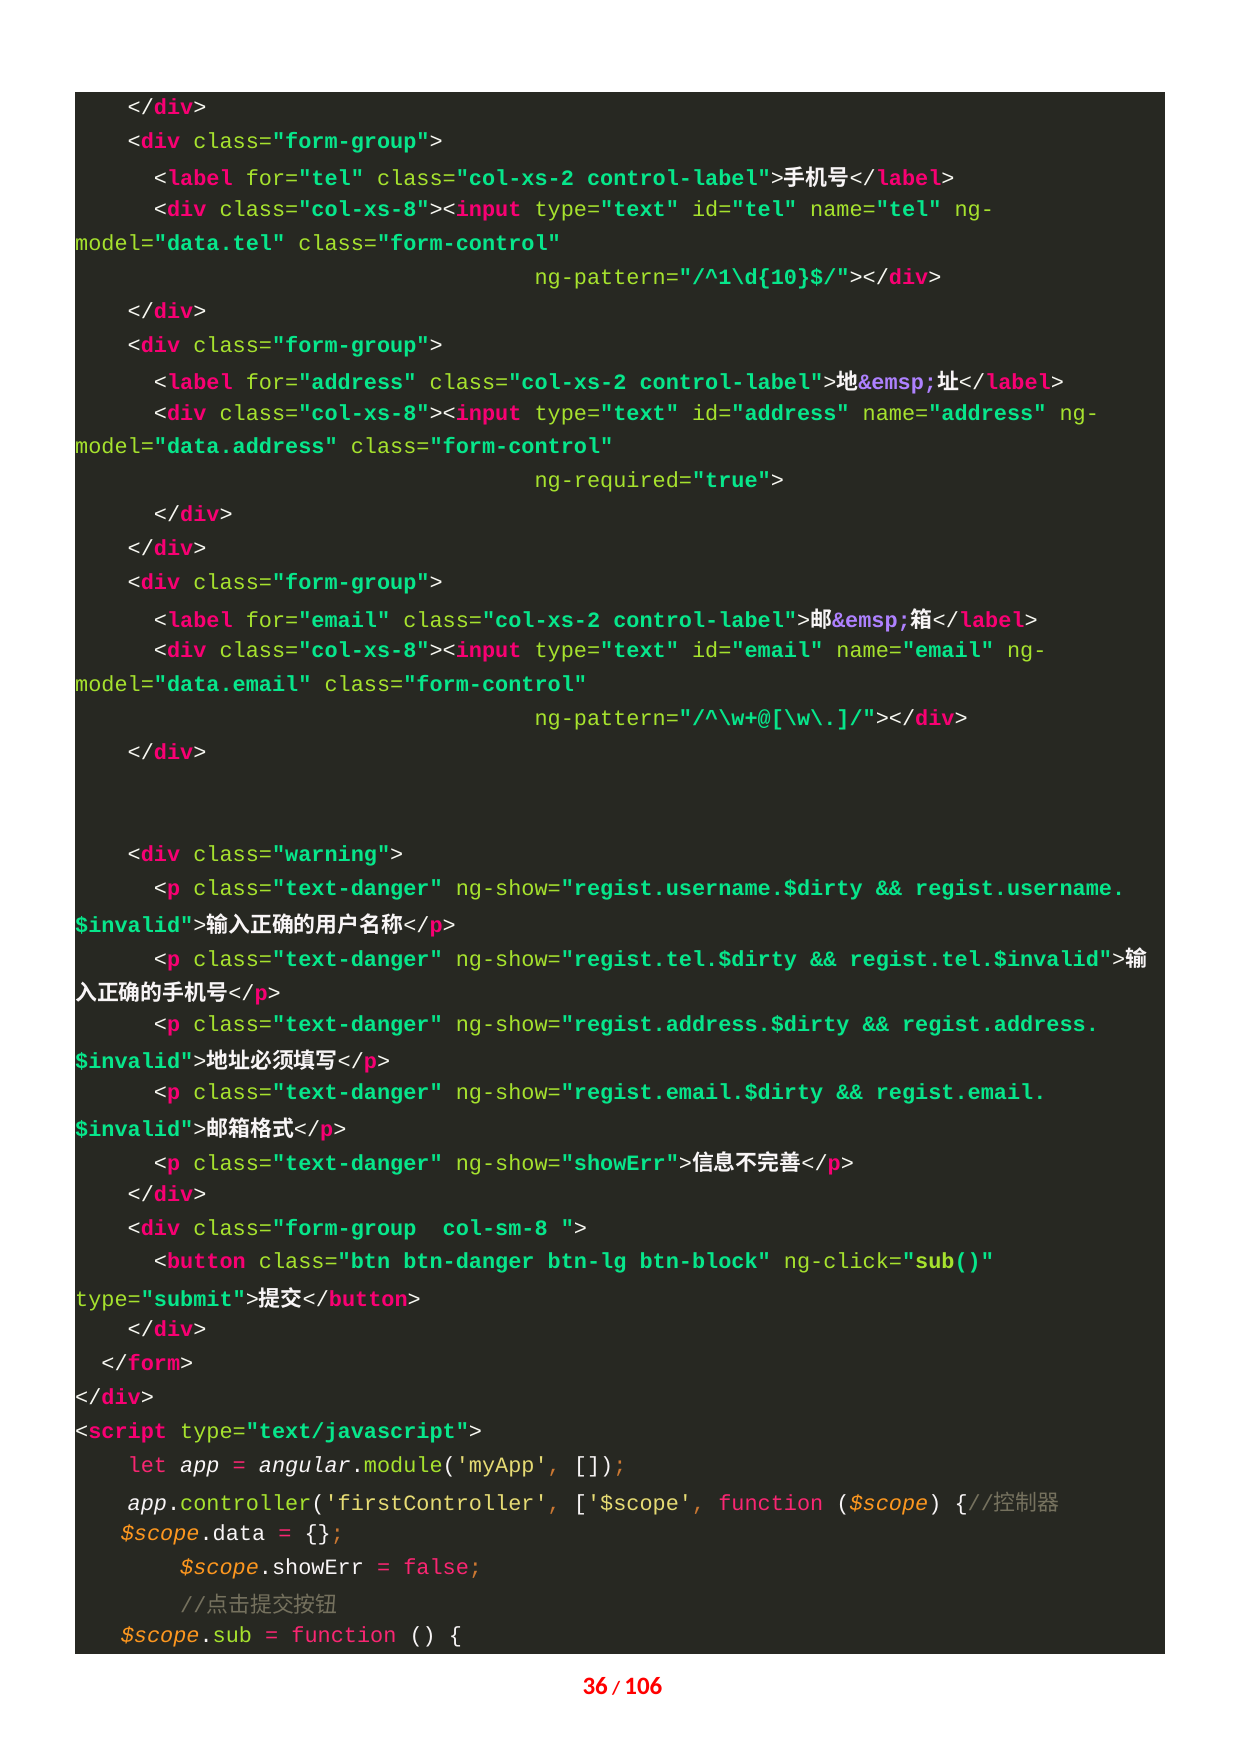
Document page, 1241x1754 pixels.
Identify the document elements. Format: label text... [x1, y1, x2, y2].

text <label for="tel" class="col-xs-2 control-label">手机号</label> [75, 159, 1165, 193]
text <label for="address" class="col-xs-2 control-label">地&emsp;址</label> [75, 363, 1165, 397]
text app.controller('firstController', ['$scope', function ($scope) {//控制器 [75, 1484, 1165, 1518]
text <div class="form-group"> [75, 567, 1165, 601]
text <script type="text/javascript"> [75, 1416, 1165, 1450]
text <div class="warning"> [75, 839, 1165, 873]
text $scope.showErr = false; [75, 1552, 1165, 1586]
text ng-pattern="/^1\d{10}$/"></div> [75, 261, 1165, 295]
text <p class="text-danger" ng-show="showErr">信息不完善</p> [75, 1144, 1165, 1178]
text ng-required="true"> [75, 465, 1165, 499]
text </div> [75, 1382, 1165, 1416]
text <label for="email" class="col-xs-2 control-label">邮&emsp;箱</label> [75, 601, 1165, 635]
text ng-pattern="/^\w+@[\w\.]/"></div> [75, 703, 1165, 737]
text <div class="form-group"> [75, 126, 1165, 159]
text </form> [75, 1348, 1165, 1382]
text <p class="text-danger" ng-show="regist.address.$dirty && regist.address.$invalid">地址必须填写</p> [75, 1008, 1165, 1076]
text </div> [75, 533, 1165, 567]
text </div> [75, 92, 1165, 126]
text <div class="form-group col-sm-8 "> [75, 1212, 1165, 1246]
text </div> [75, 1314, 1165, 1348]
text <p class="text-danger" ng-show="regist.email.$dirty && regist.email.$invalid">邮箱格式</p> [75, 1076, 1165, 1144]
text </div> [75, 1178, 1165, 1212]
text //点击提交按钮 [75, 1586, 1165, 1620]
text $scope.sub = function () { [75, 1620, 1165, 1654]
text let app = angular.module('myApp', []); [75, 1450, 1165, 1484]
text <div class="col-xs-8"><input type="text" id="address" name="address" ng-model="data.address" class="form-control" [75, 397, 1165, 465]
text <div class="col-xs-8"><input type="text" id="tel" name="tel" ng-model="data.tel" class="form-control" [75, 193, 1165, 261]
text <div class="col-xs-8"><input type="text" id="email" name="email" ng-model="data.email" class="form-control" [75, 635, 1165, 703]
text <p class="text-danger" ng-show="regist.tel.$dirty && regist.tel.$invalid">输入正确的手机号</p> [75, 941, 1165, 1008]
text <div class="form-group"> [75, 329, 1165, 363]
text <button class="btn btn-danger btn-lg btn-block" ng-click="sub()" type="submit">提交</button> [75, 1246, 1165, 1314]
text <p class="text-danger" ng-show="regist.username.$dirty && regist.username.$invalid">输入正确的用户名称</p> [75, 873, 1165, 941]
text </div> [75, 737, 1165, 771]
text </div> [75, 499, 1165, 533]
text $scope.data = {}; [75, 1518, 1165, 1552]
text </div> [75, 295, 1165, 329]
